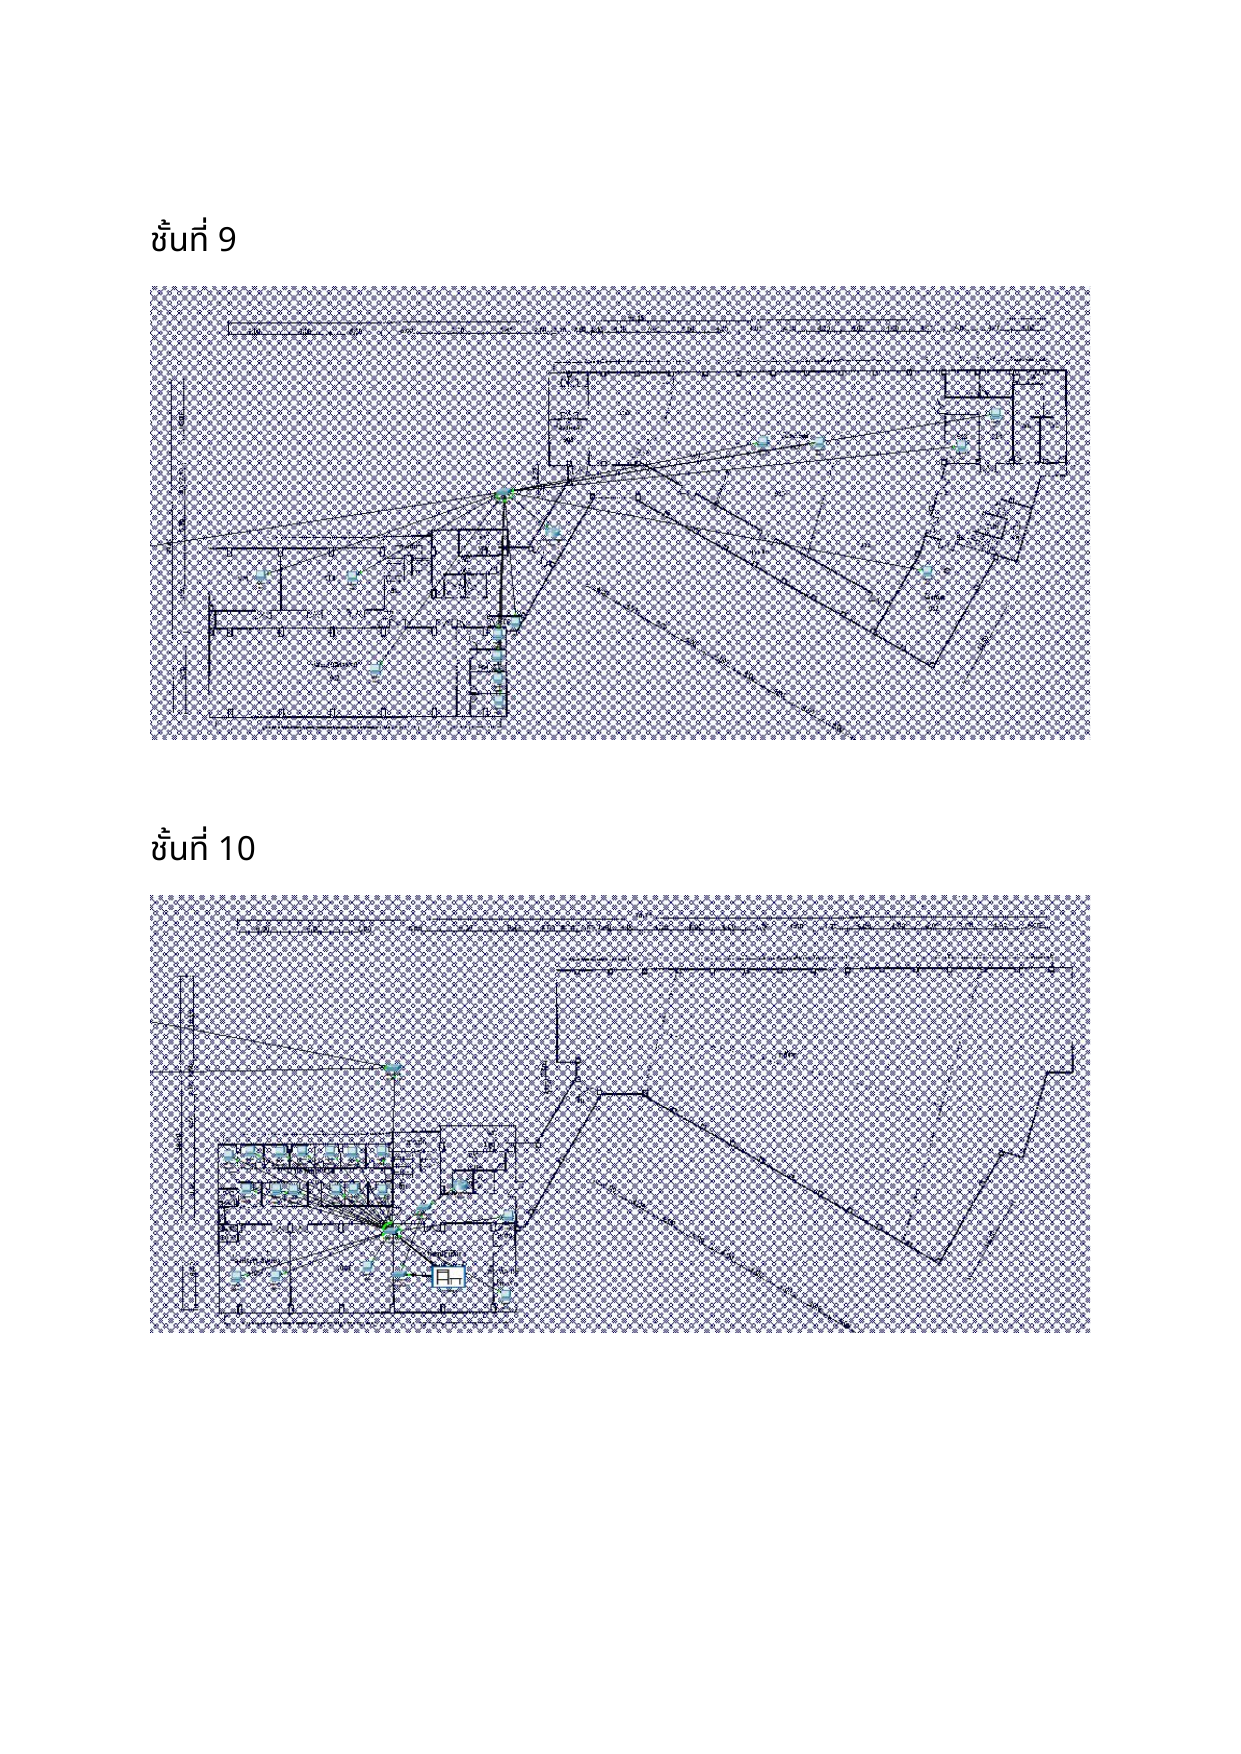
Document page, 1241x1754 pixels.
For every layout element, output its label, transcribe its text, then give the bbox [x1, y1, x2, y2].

text ชั้นที่ 10 [150, 824, 1090, 875]
picture [150, 286, 1091, 740]
text ชั้นที่ 9 [150, 216, 1090, 266]
picture [150, 895, 1091, 1333]
